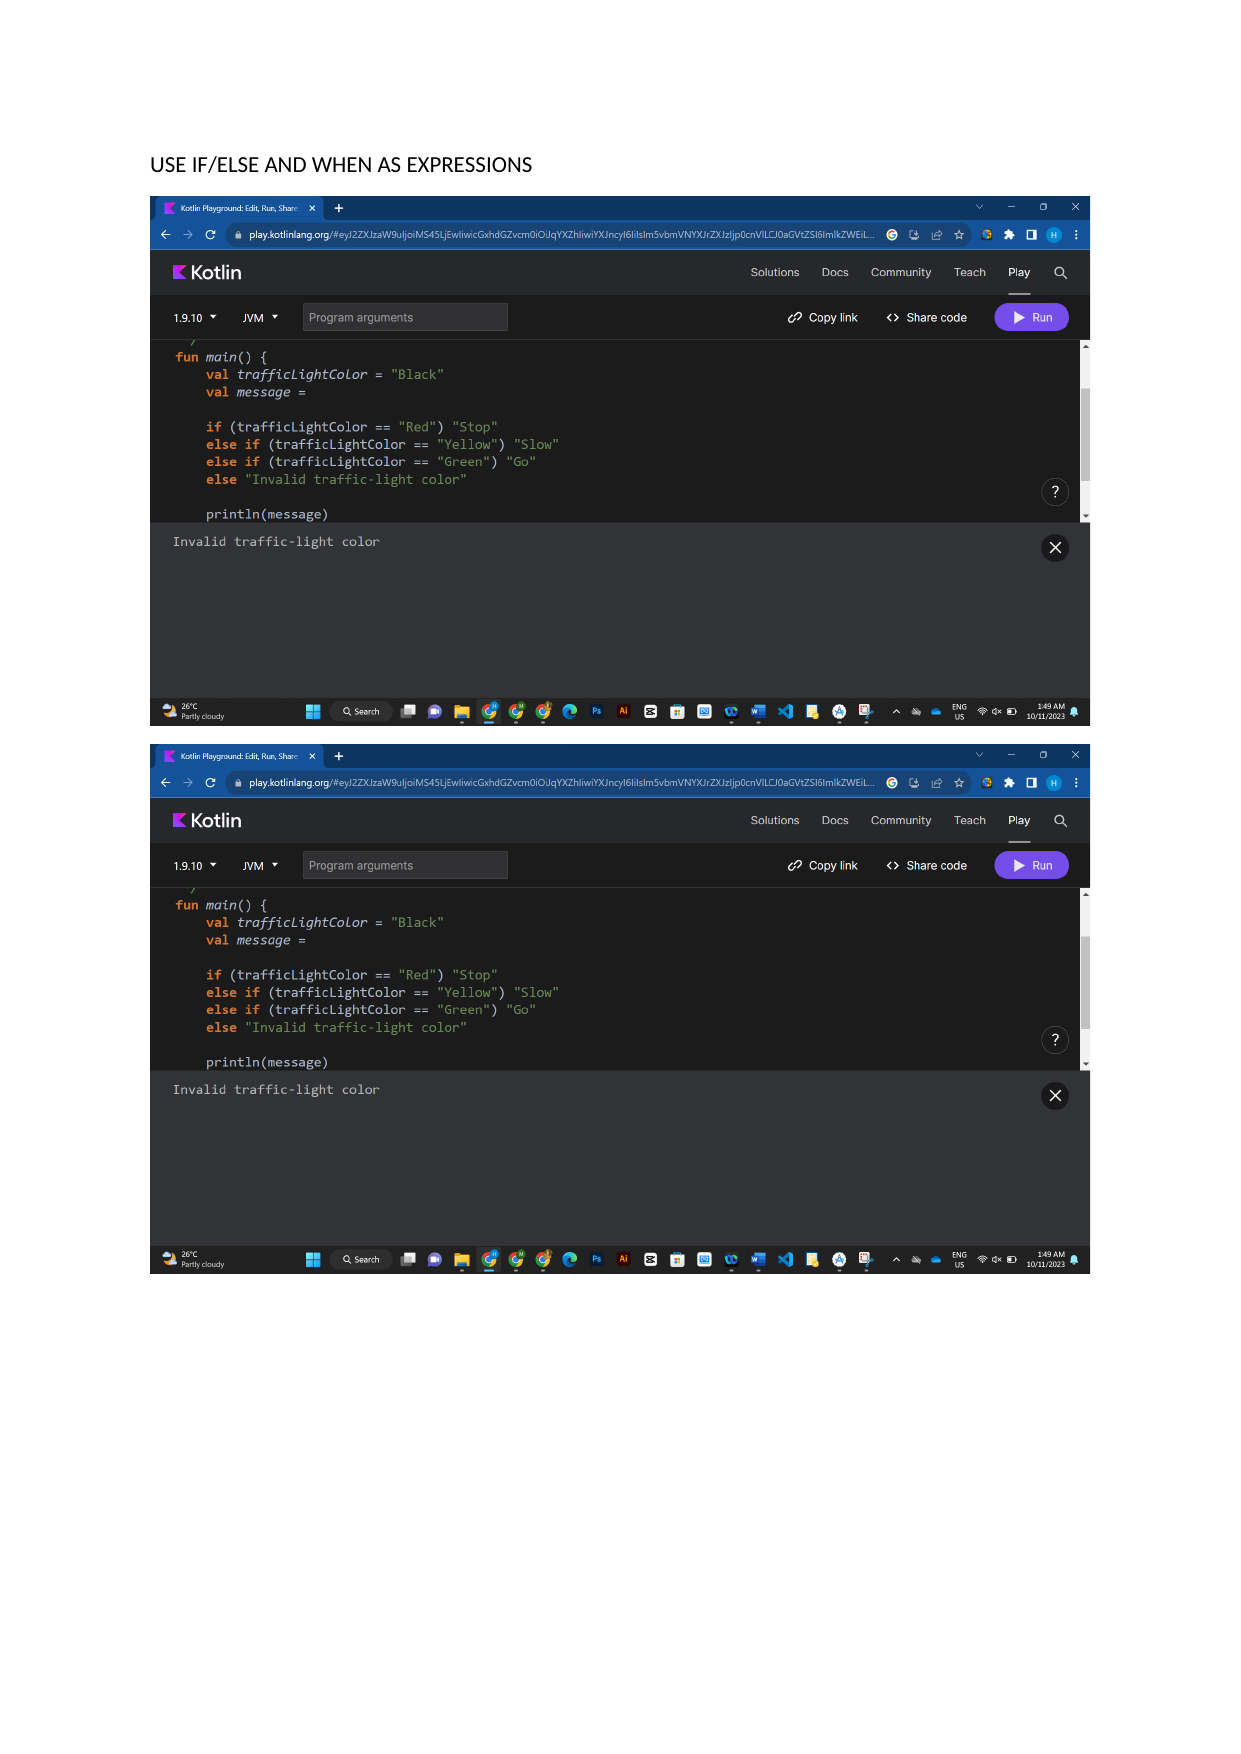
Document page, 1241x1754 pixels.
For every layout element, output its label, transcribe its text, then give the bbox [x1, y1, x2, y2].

picture [150, 744, 1091, 1274]
picture [150, 196, 1091, 726]
text USE IF/ELSE AND WHEN AS EXPRESSIONS [150, 150, 1090, 178]
